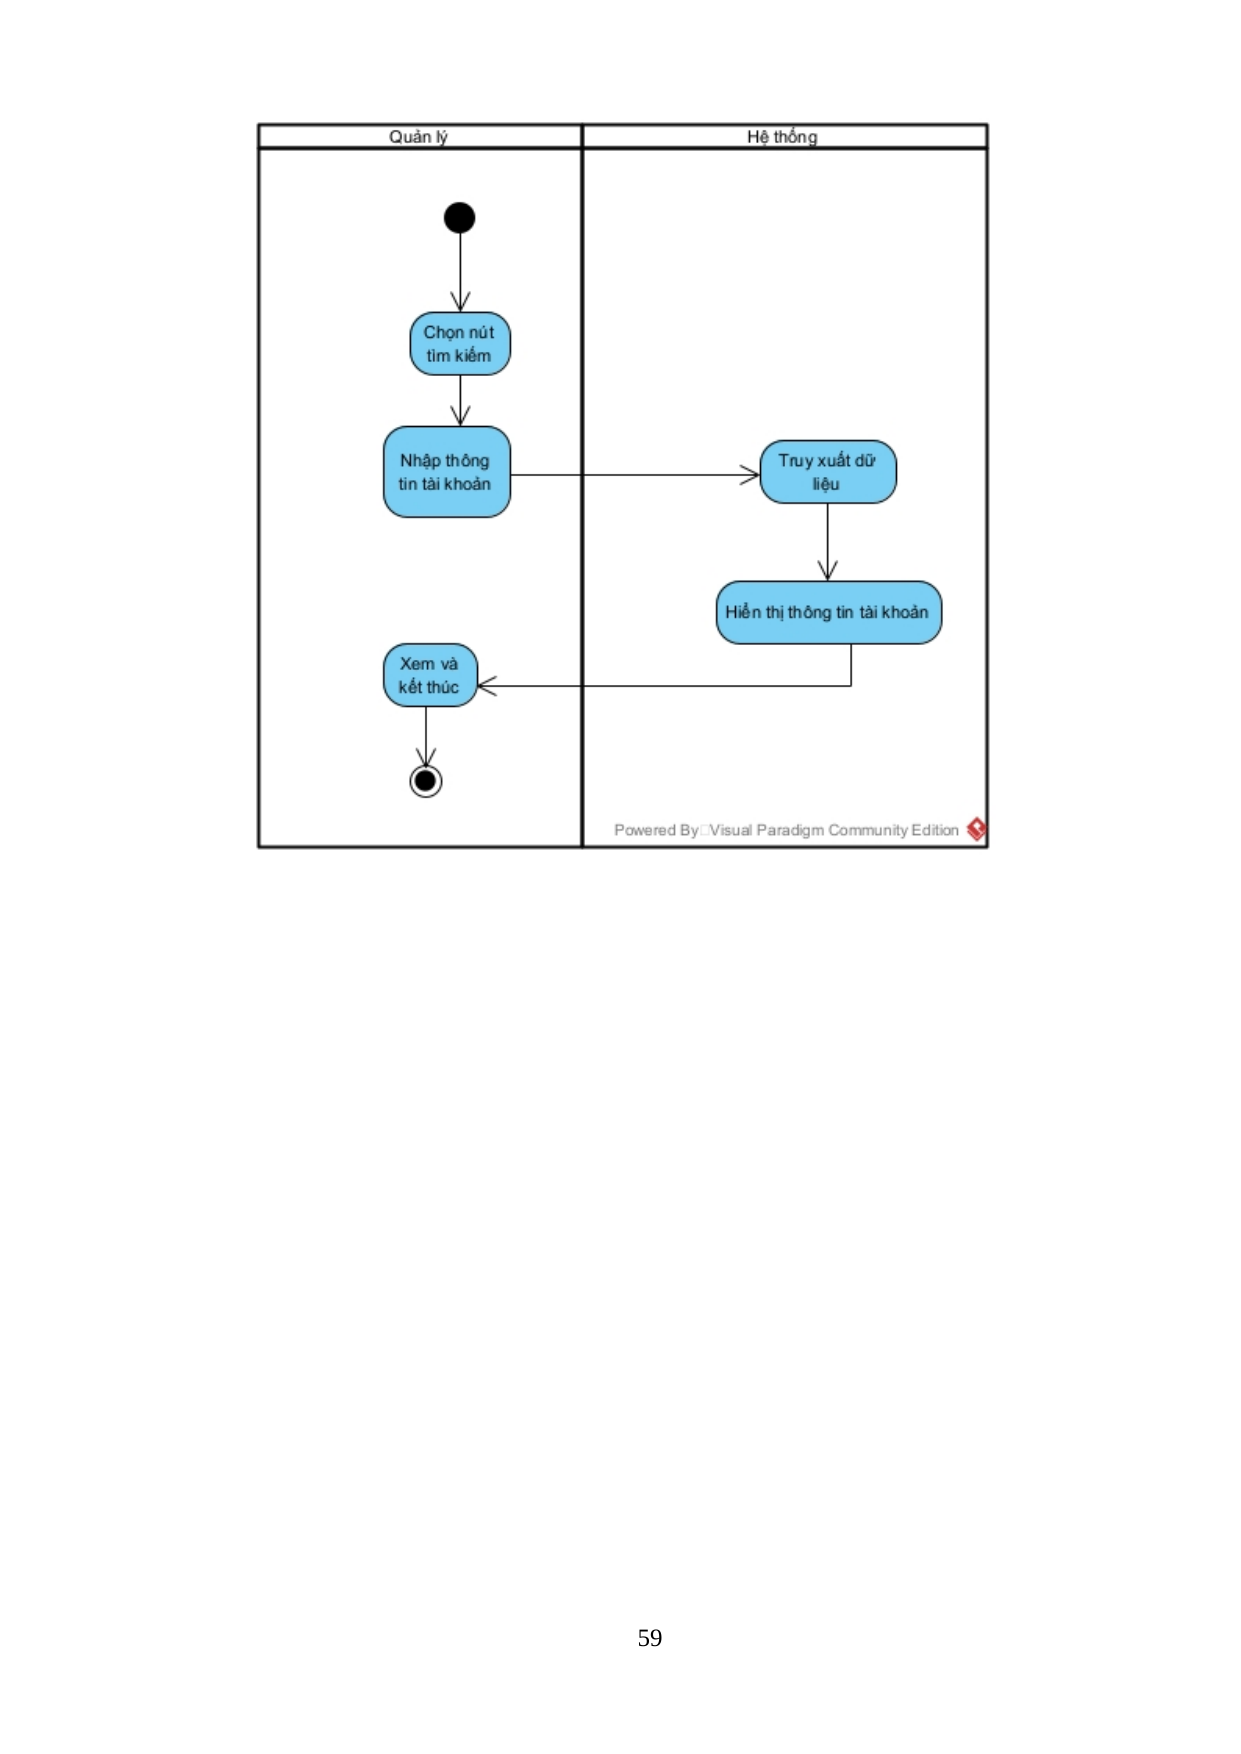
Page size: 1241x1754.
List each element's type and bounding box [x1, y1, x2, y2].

picture [252, 118, 996, 856]
